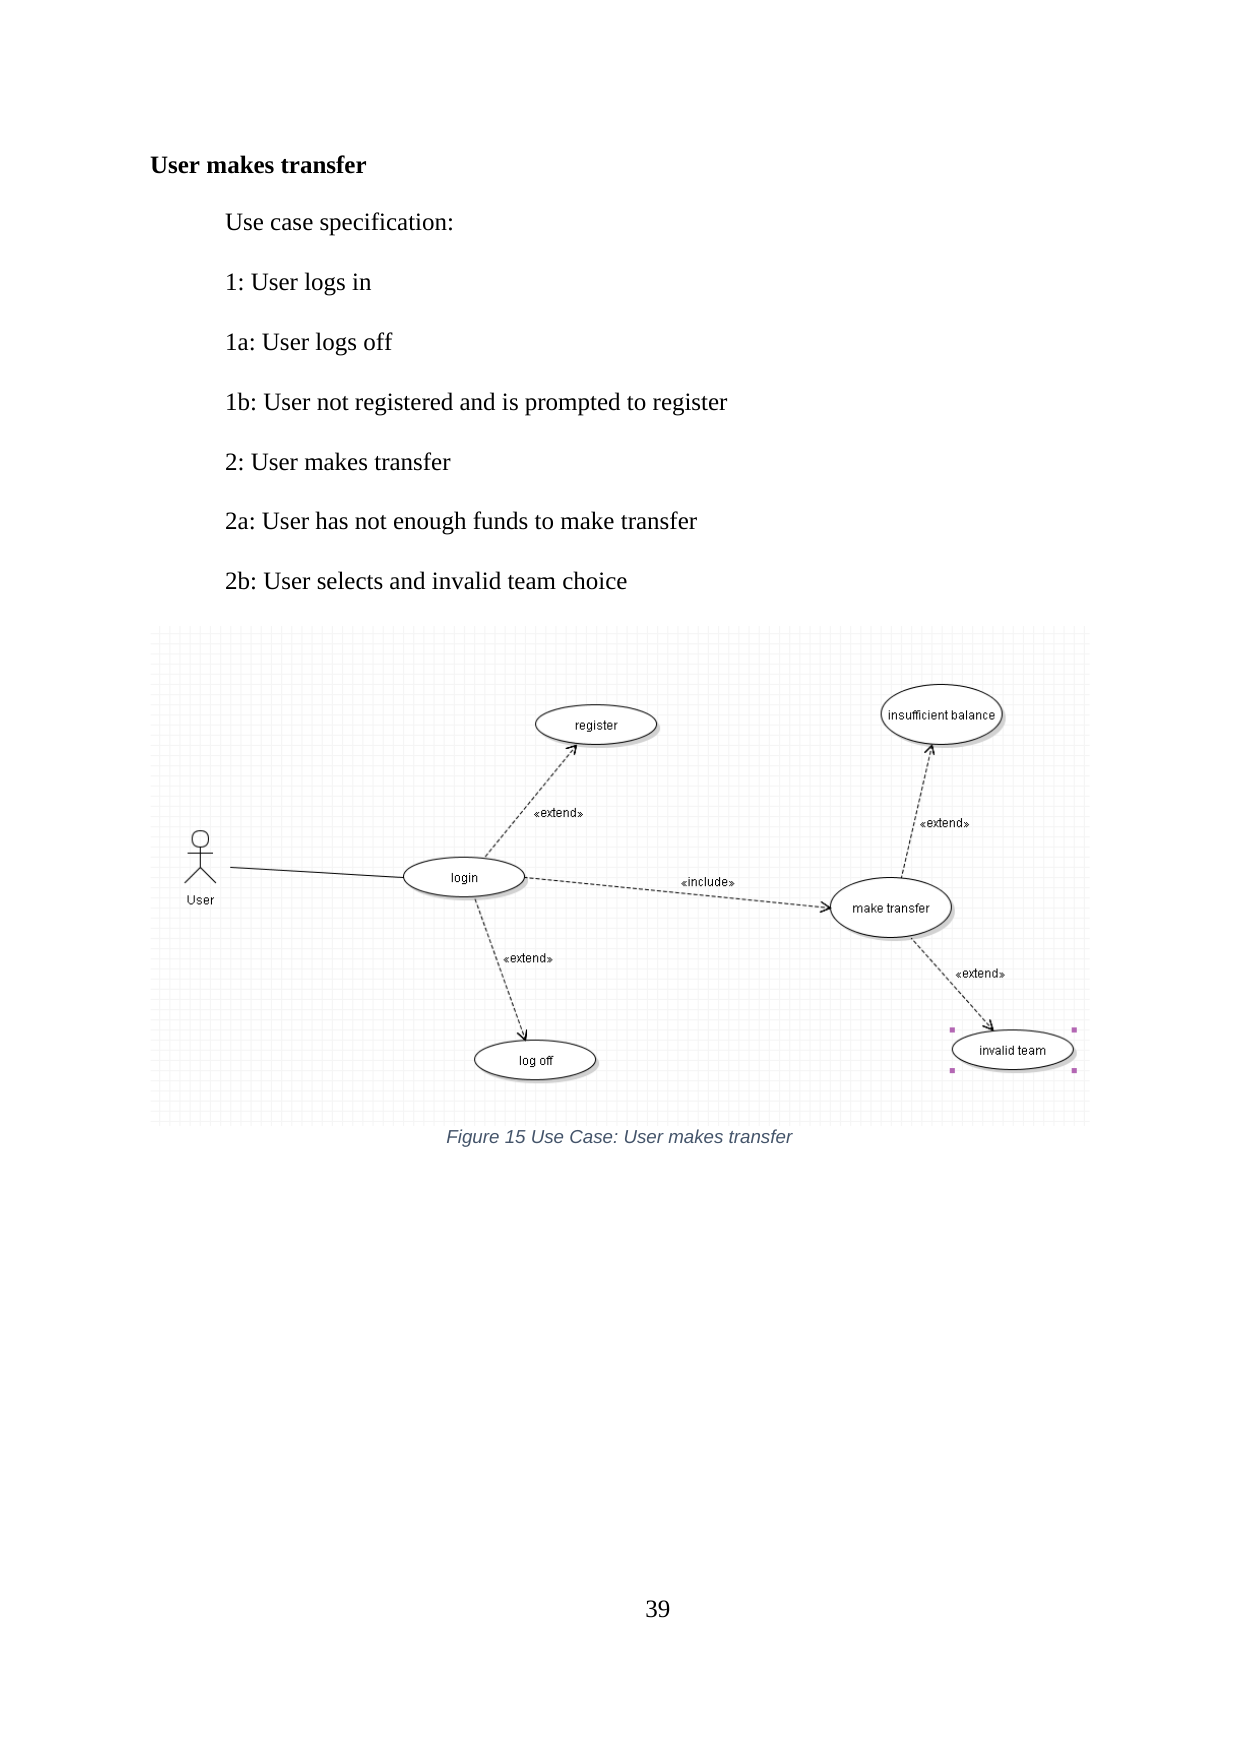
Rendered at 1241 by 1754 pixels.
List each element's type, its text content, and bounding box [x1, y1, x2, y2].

text Use case specification: [150, 207, 1090, 236]
text 1: User logs in [150, 267, 1090, 296]
picture [150, 626, 1090, 1126]
text 1a: User logs off [150, 327, 1090, 356]
text 2a: User has not enough funds to make transfer [150, 506, 1090, 535]
text 2: User makes transfer [150, 447, 1090, 475]
text Figure 15 Use Case: User makes transfer [150, 1126, 1090, 1148]
text 1b: User not registered and is prompted to register [150, 387, 1090, 416]
text 2b: User selects and invalid team choice [150, 566, 1090, 595]
subtitle User makes transfer [150, 150, 1090, 179]
